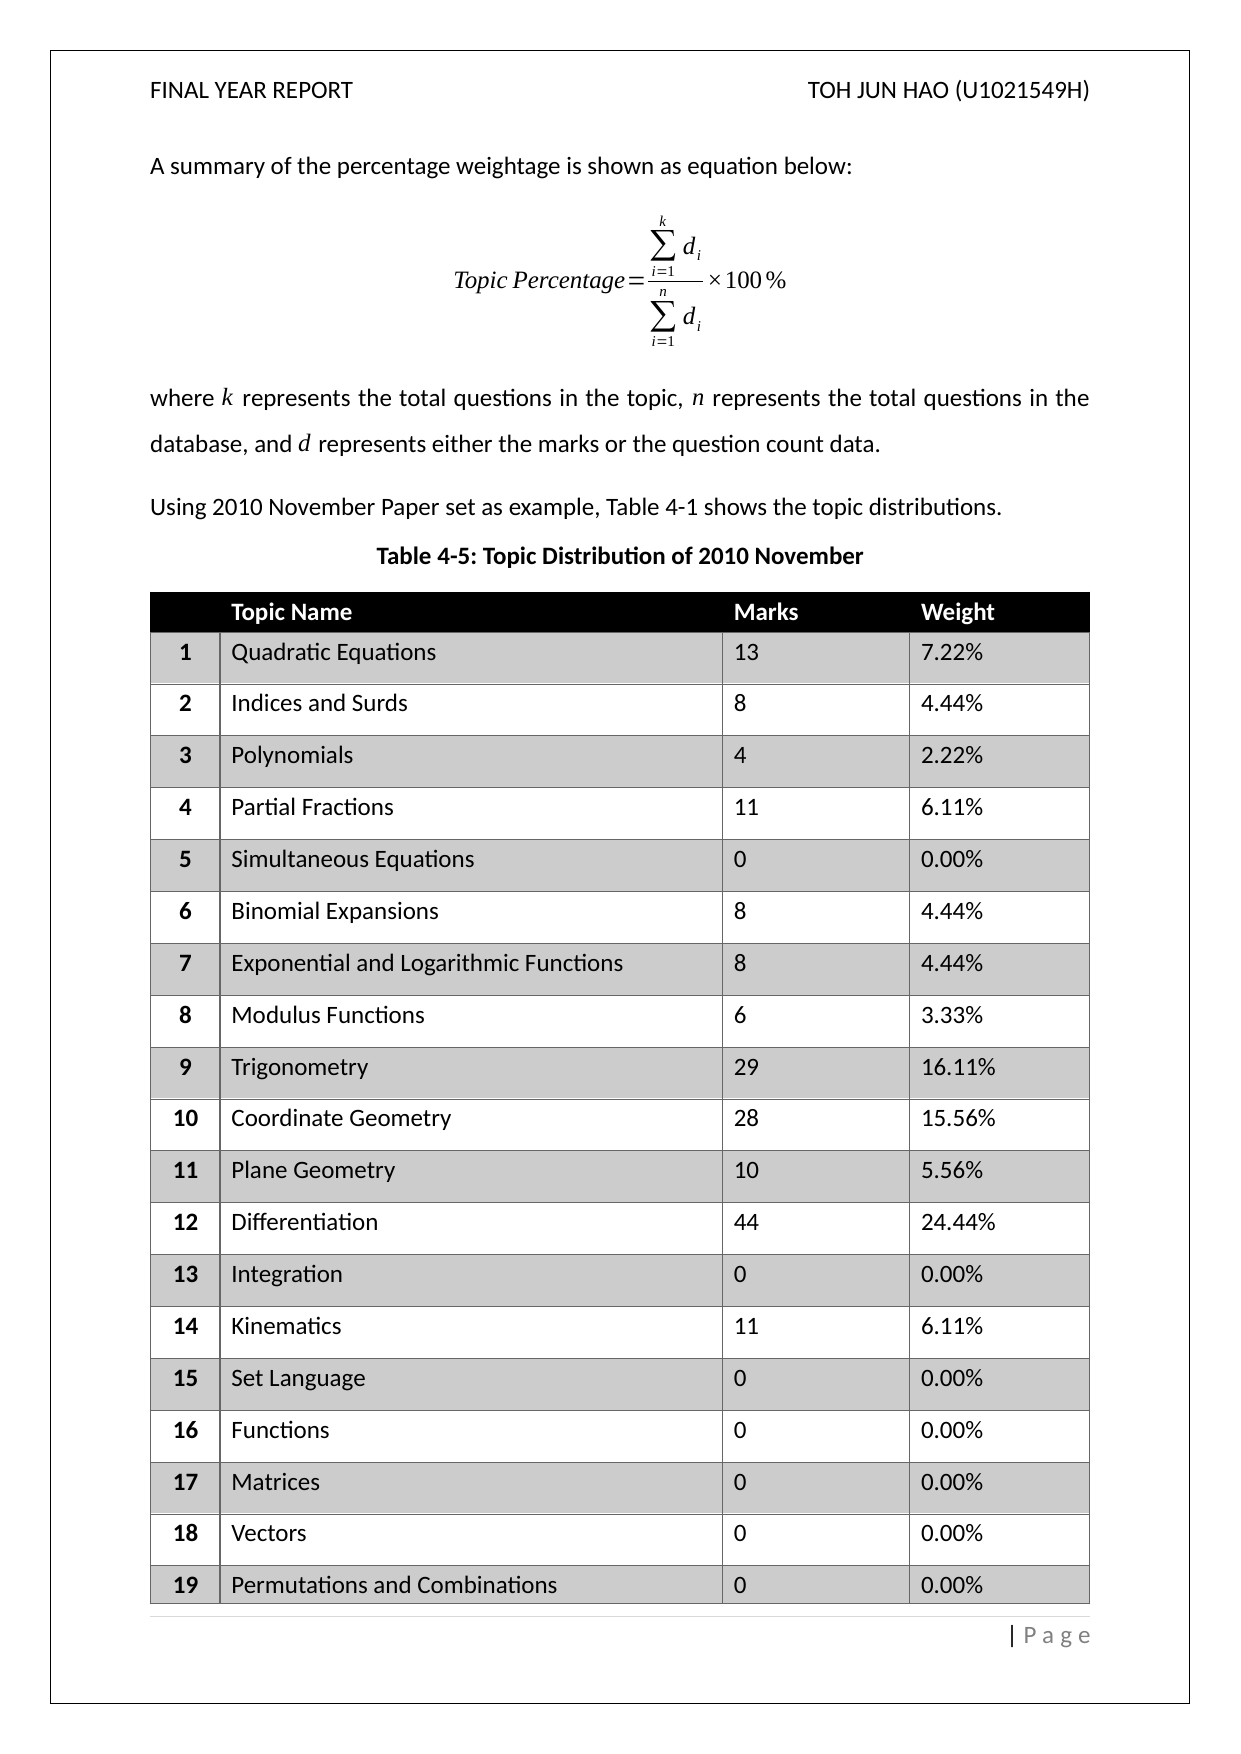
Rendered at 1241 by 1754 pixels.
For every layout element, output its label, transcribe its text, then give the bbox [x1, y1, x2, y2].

table_cell 0 [723, 1411, 909, 1462]
table_cell Set Language [221, 1359, 722, 1410]
table_cell 6.11% [910, 788, 1089, 839]
text A summary of the percentage weightage is shown as equation below: [150, 150, 1090, 181]
table_cell 16.11% [910, 1048, 1089, 1098]
table_cell Partial Fractions [221, 788, 722, 839]
table_cell 4.44% [910, 892, 1089, 943]
table_cell 0.00% [910, 1515, 1089, 1565]
table_cell 0 [723, 1359, 909, 1410]
table_cell 44 [723, 1203, 909, 1254]
table_cell 11 [151, 1151, 219, 1202]
table_cell 0 [723, 840, 909, 891]
table_cell 28 [723, 1100, 909, 1150]
table_cell 24.44% [910, 1203, 1089, 1254]
table_cell 5.56% [910, 1151, 1089, 1202]
table_cell Indices and Surds [221, 685, 722, 735]
table_cell 6.11% [910, 1307, 1089, 1358]
table_cell 0 [723, 1463, 909, 1513]
table_cell 4.44% [910, 685, 1089, 735]
table_cell 29 [723, 1048, 909, 1098]
table_cell Integration [221, 1255, 722, 1306]
table_header [151, 593, 219, 632]
table_cell 0.00% [910, 1463, 1089, 1513]
table_cell Matrices [221, 1463, 722, 1513]
table_cell Simultaneous Equations [221, 840, 722, 891]
table_cell 5 [151, 840, 219, 891]
table_cell 4 [723, 736, 909, 787]
table_cell 3 [151, 736, 219, 787]
table_cell 6 [723, 996, 909, 1047]
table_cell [221, 1566, 722, 1603]
table_cell 0.00% [910, 1255, 1089, 1306]
table_cell Coordinate Geometry [221, 1100, 722, 1150]
table_cell Binomial Expansions [221, 892, 722, 943]
table_cell Polynomials [221, 736, 722, 787]
table_cell 1 [151, 633, 219, 683]
table_cell 9 [151, 1048, 219, 1098]
table_cell 7 [151, 944, 219, 995]
table_cell 10 [151, 1100, 219, 1150]
table_cell 11 [723, 788, 909, 839]
table_cell 8 [723, 892, 909, 943]
table_cell Plane Geometry [221, 1151, 722, 1202]
table_cell 0 [723, 1566, 909, 1603]
table_cell 2 [151, 685, 219, 735]
table_cell 4 [151, 788, 219, 839]
table_cell 18 [151, 1515, 219, 1565]
text Using 2010 November Paper set as example, Table 4-1 shows the topic distributions. [150, 491, 1090, 521]
table_cell Trigonometry [221, 1048, 722, 1098]
table_cell 15 [151, 1359, 219, 1410]
table_header Topic Name [221, 593, 722, 632]
table_cell 6 [151, 892, 219, 943]
table_cell 0.00% [910, 1411, 1089, 1462]
table_cell 3.33% [910, 996, 1089, 1047]
text where represents the total questions in the topic, represents the total questions in the database, and represents either the marks or the question count data. [150, 383, 1090, 459]
table_cell 8 [151, 996, 219, 1047]
table_cell 10 [723, 1151, 909, 1202]
table_cell 14 [151, 1307, 219, 1358]
table_cell 19 [151, 1566, 219, 1603]
table_header Marks [723, 593, 909, 632]
table_cell 12 [151, 1203, 219, 1254]
table_cell Kinematics [221, 1307, 722, 1358]
table_cell 2.22% [910, 736, 1089, 787]
table_cell 15.56% [910, 1100, 1089, 1150]
table_cell Modulus Functions [221, 996, 722, 1047]
table_cell Quadratic Equations [221, 633, 722, 683]
table_cell Differentiation [221, 1203, 722, 1254]
table_cell 17 [151, 1463, 219, 1513]
table_cell 0.00% [910, 1359, 1089, 1410]
table_cell 8 [723, 685, 909, 735]
table_cell 7.22% [910, 633, 1089, 683]
table_cell 13 [723, 633, 909, 683]
table_cell 13 [151, 1255, 219, 1306]
table_cell Functions [221, 1411, 722, 1462]
table_cell 0 [723, 1255, 909, 1306]
table_cell 8 [723, 944, 909, 995]
table_header Weight [910, 593, 1089, 632]
table_cell Exponential and Logarithmic Functions [221, 944, 722, 995]
table_cell 0 [723, 1515, 909, 1565]
table_cell 11 [723, 1307, 909, 1358]
table_cell 0.00% [910, 1566, 1089, 1603]
table_cell 4.44% [910, 944, 1089, 995]
table_cell 16 [151, 1411, 219, 1462]
table_cell Vectors [221, 1515, 722, 1565]
table_cell 0.00% [910, 840, 1089, 891]
